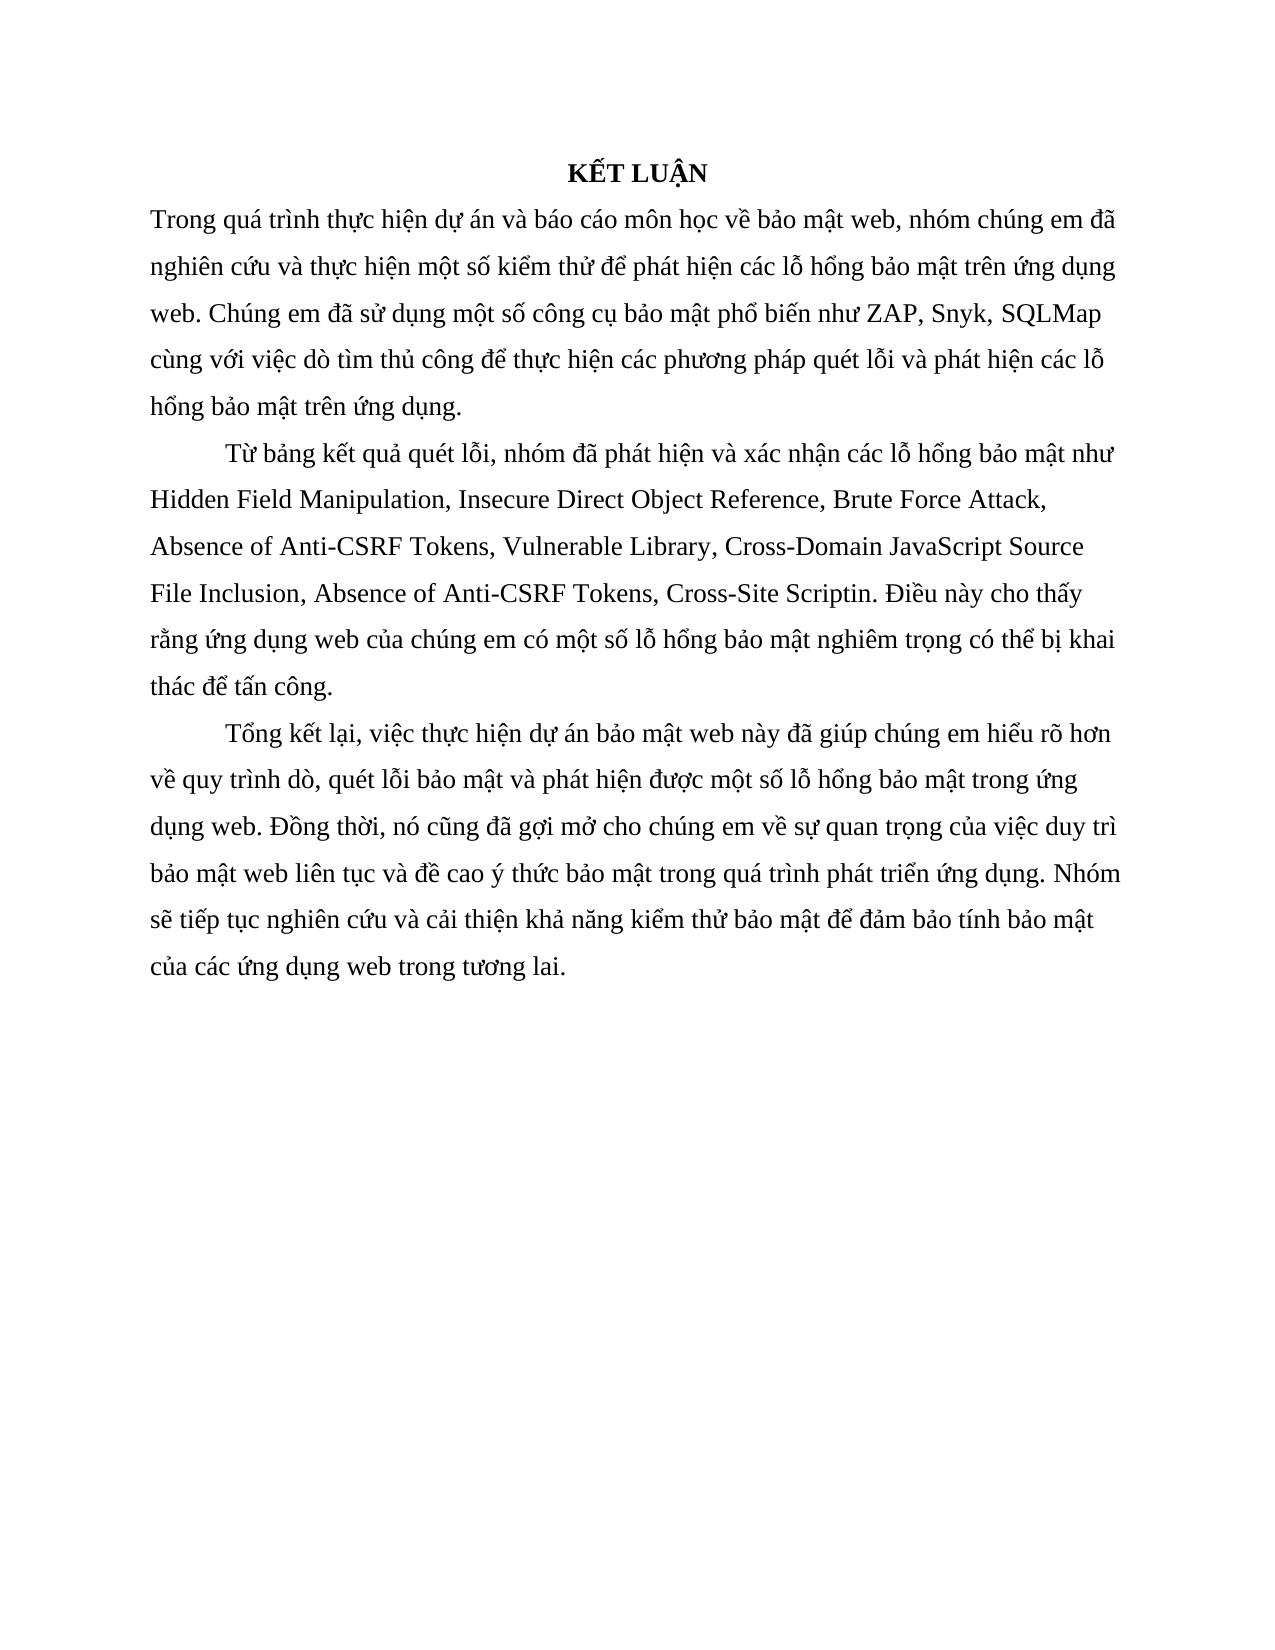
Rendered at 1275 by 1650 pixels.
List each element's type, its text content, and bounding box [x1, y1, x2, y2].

text Tổng kết lại, việc thực hiện dự án bảo mật web này đã giúp chúng em hiểu rõ hơn về quy trình dò, quét lỗi bảo mật và phát hiện được một số lỗ hổng bảo mật trong ứng dụng web. Đồng thời, nó cũng đã gợi mở cho chúng em về sự quan trọng của việc duy trì bảo mật web liên tục và đề cao ý thức bảo mật trong quá trình phát triển ứng dụng. Nhóm sẽ tiếp tục nghiên cứu và cải thiện khả năng kiểm thử bảo mật để đảm bảo tính bảo mật của các ứng dụng web trong tương lai. [150, 717, 1125, 981]
text Từ bảng kết quả quét lỗi, nhóm đã phát hiện và xác nhận các lỗ hổng bảo mật như Hidden Field Manipulation, Insecure Direct Object Reference, Brute Force Attack, Absence of Anti-CSRF Tokens, Vulnerable Library, Cross-Domain JavaScript Source File Inclusion, Absence of Anti-CSRF Tokens, Cross-Site Scriptin. Điều này cho thấy rằng ứng dụng web của chúng em có một số lỗ hổng bảo mật nghiêm trọng có thể bị khai thác để tấn công. [150, 437, 1125, 701]
subtitle KẾT LUẬN [222, 157, 1052, 188]
text Trong quá trình thực hiện dự án và báo cáo môn học về bảo mật web, nhóm chúng em đã nghiên cứu và thực hiện một số kiểm thử để phát hiện các lỗ hổng bảo mật trên ứng dụng web. Chúng em đã sử dụng một số công cụ bảo mật phổ biến như ZAP, Snyk, SQLMap cùng với việc dò tìm thủ công để thực hiện các phương pháp quét lỗi và phát hiện các lỗ hổng bảo mật trên ứng dụng. [150, 204, 1125, 421]
